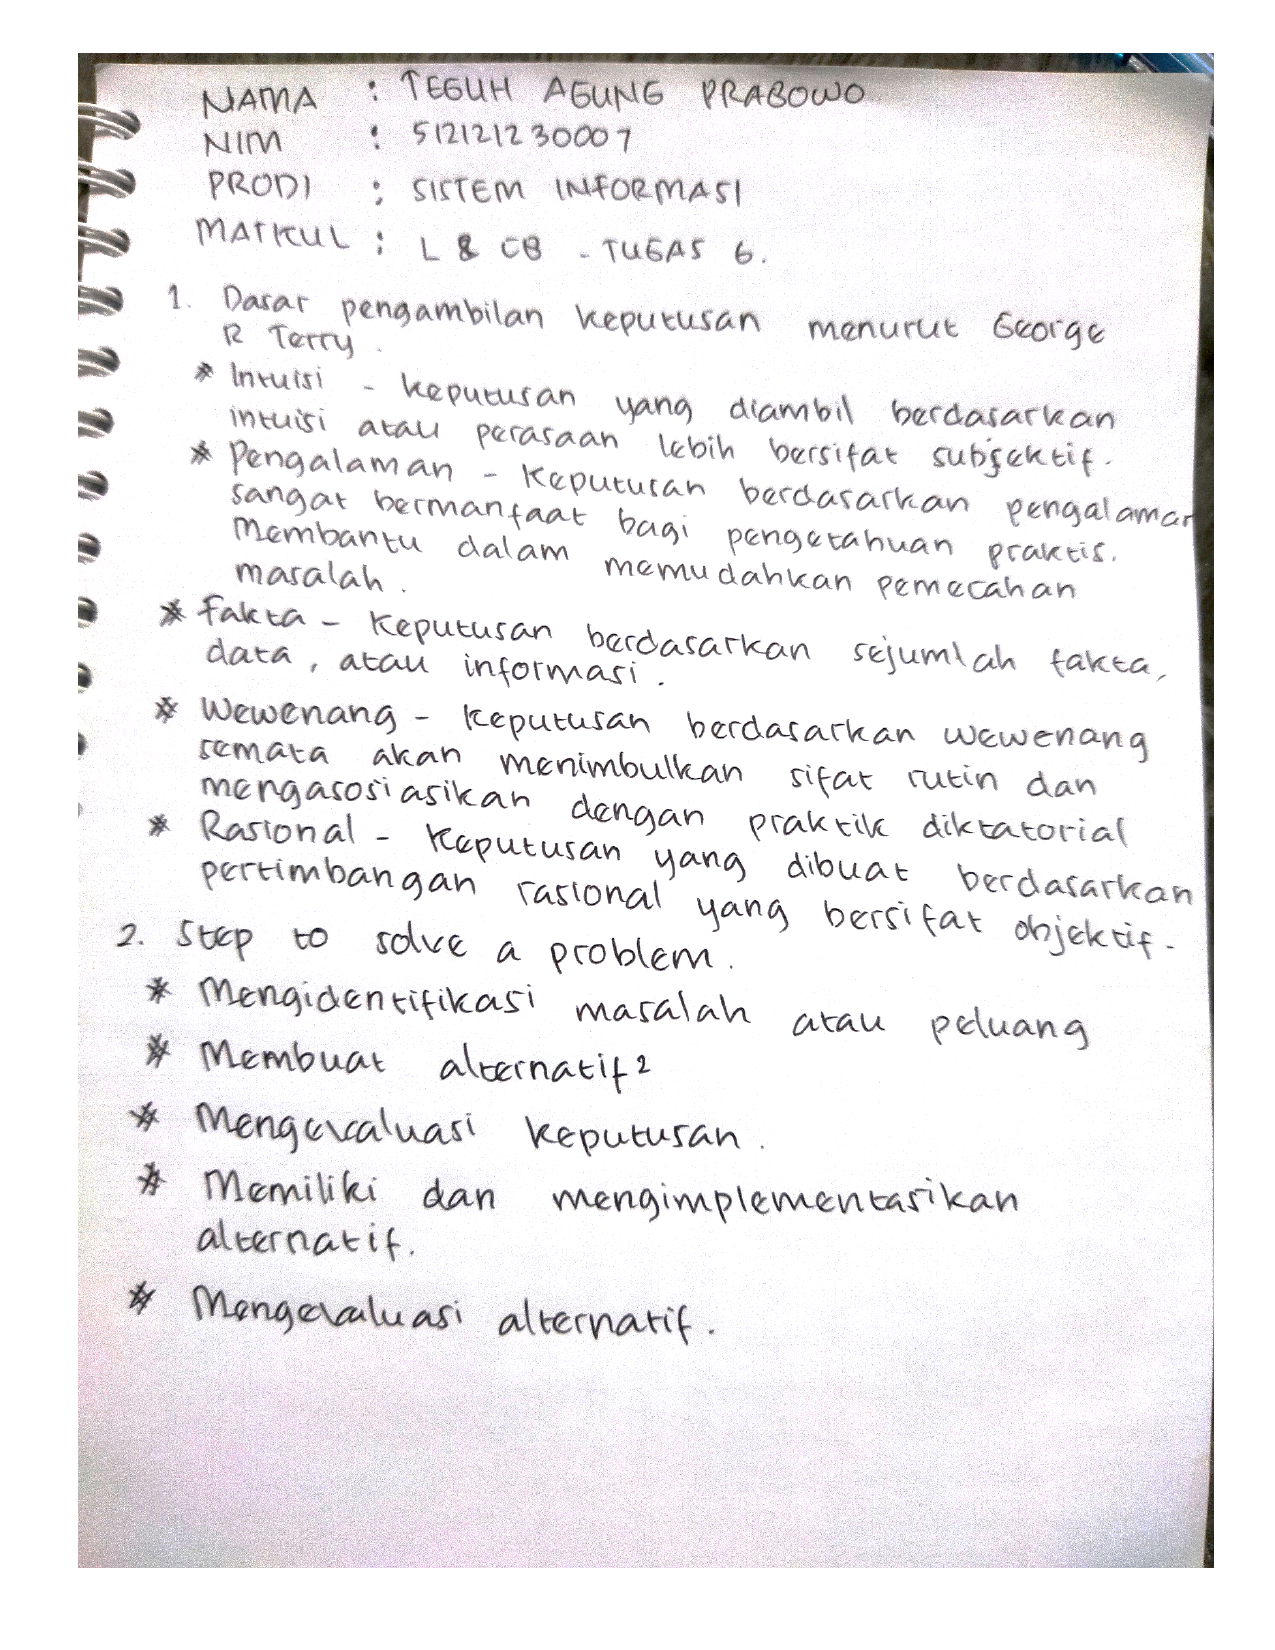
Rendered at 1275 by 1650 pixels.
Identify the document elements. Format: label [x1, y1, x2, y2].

picture [78, 53, 1214, 1568]
